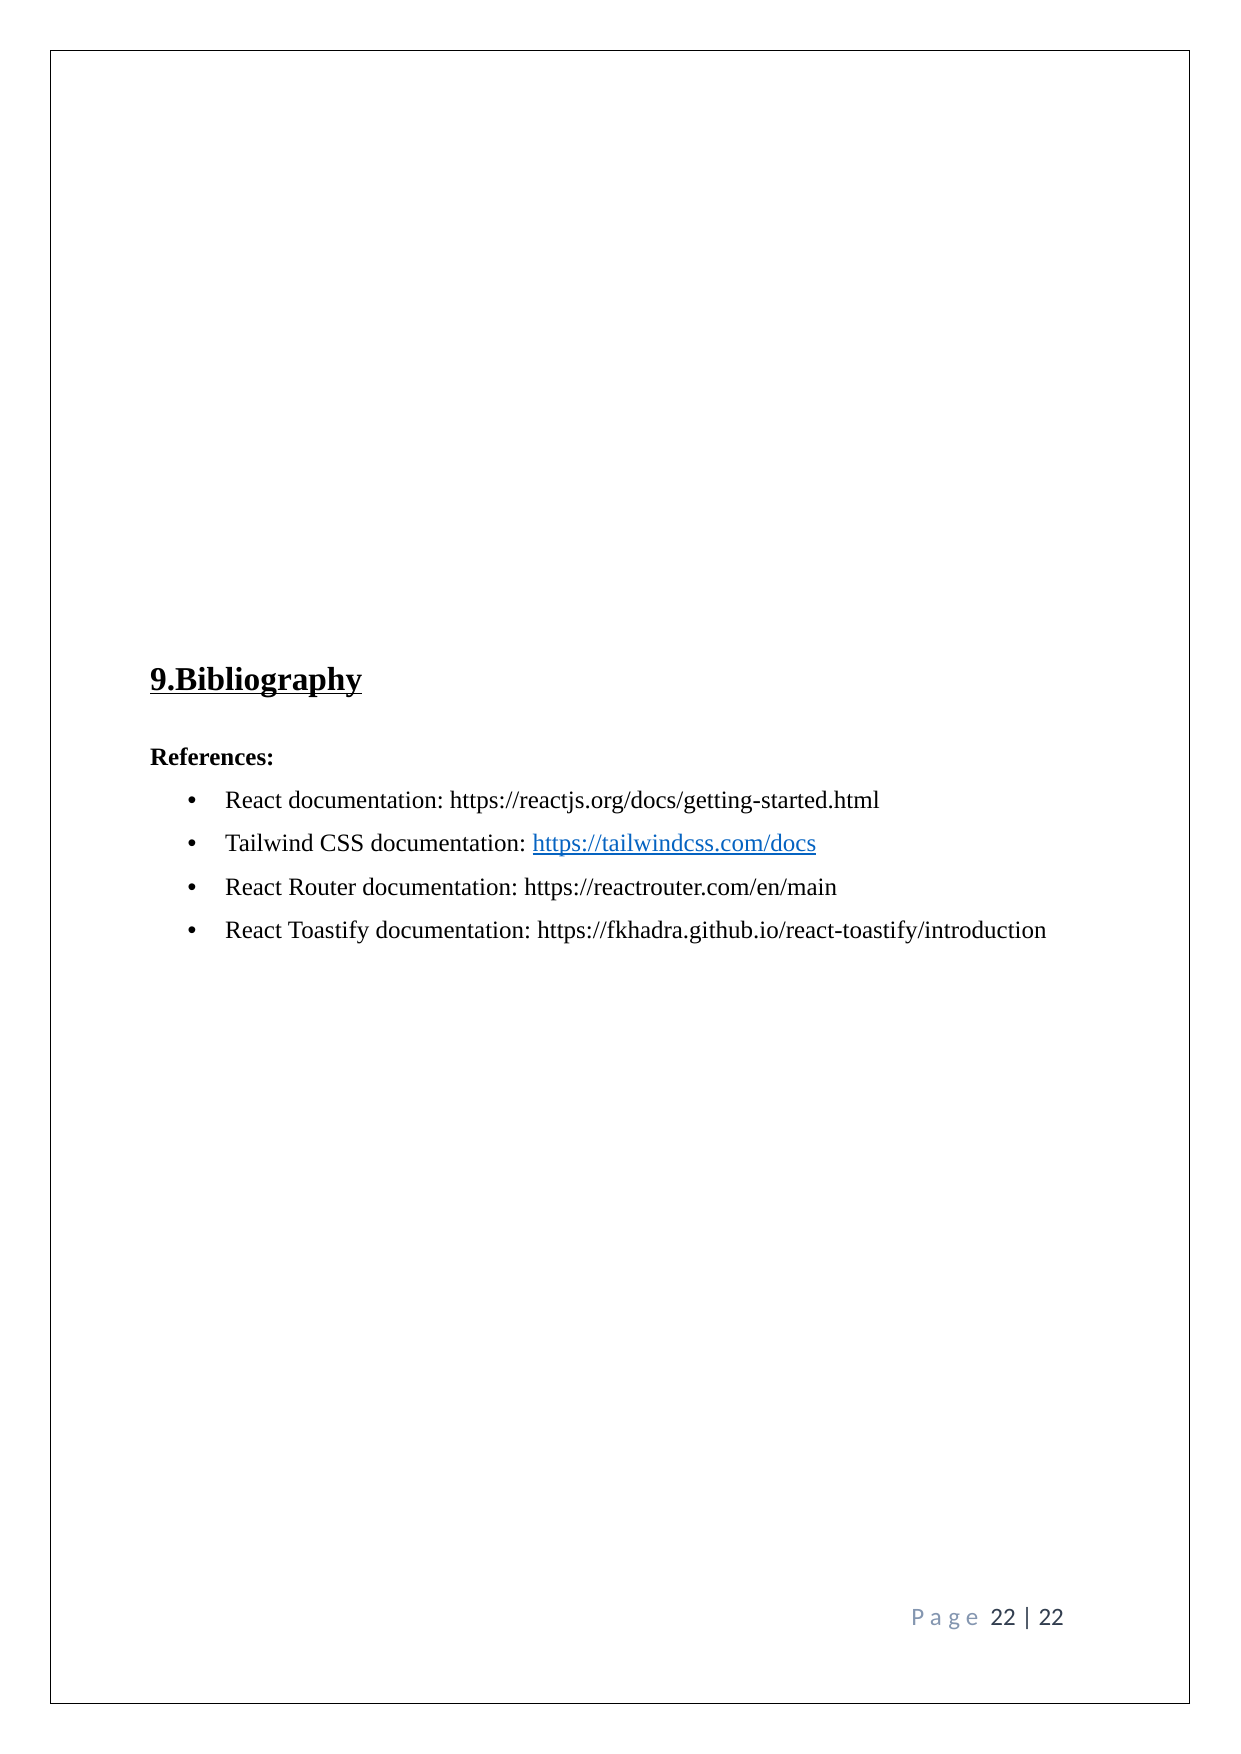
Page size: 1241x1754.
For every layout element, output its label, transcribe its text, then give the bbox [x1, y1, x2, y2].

text 9.Bibliography [150, 659, 1091, 698]
list Tailwind CSS documentation: https://tailwindcss.com/docs [187, 828, 1091, 857]
list React Router documentation: https://reactrouter.com/en/main [187, 872, 1091, 901]
text References: [150, 742, 1091, 771]
list React documentation: https://reactjs.org/docs/getting-started.html [187, 785, 1091, 814]
list React Toastify documentation: https://fkhadra.github.io/react-toastify/introduction [187, 915, 1091, 944]
